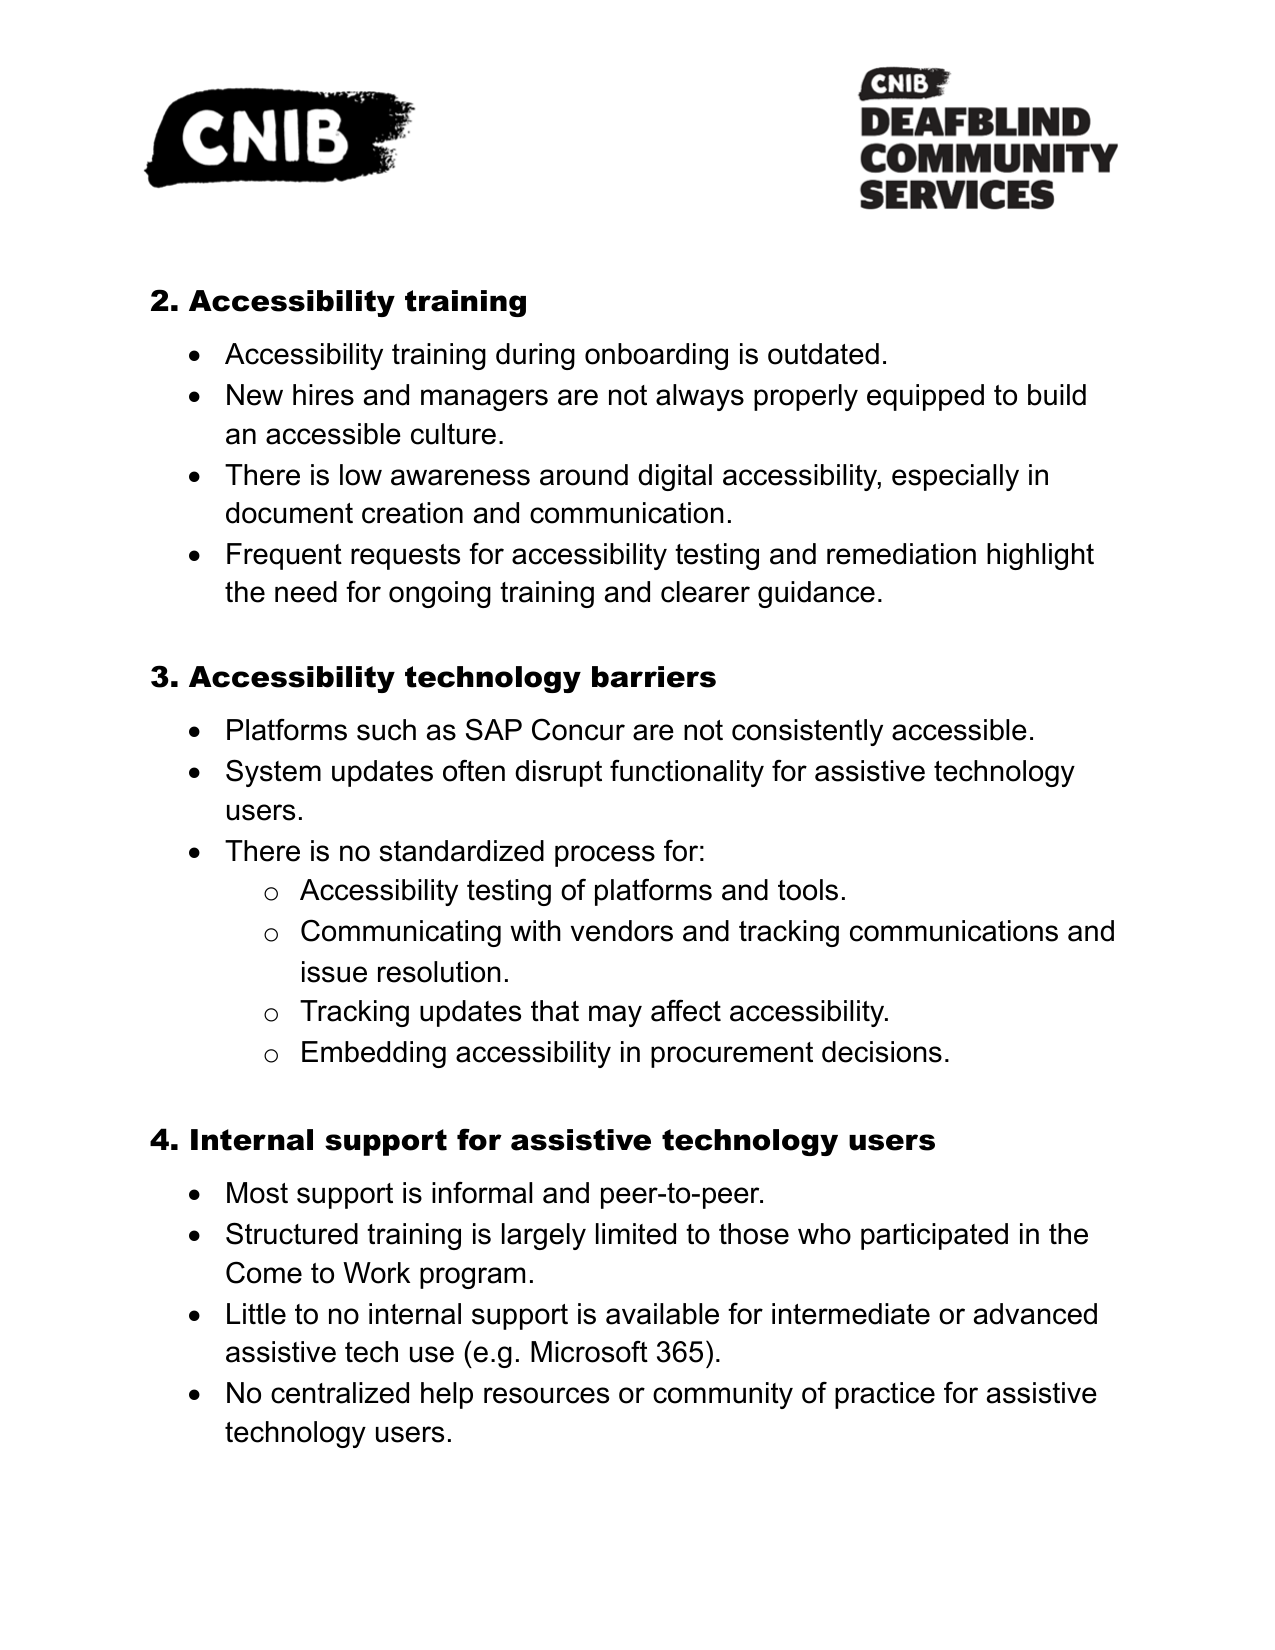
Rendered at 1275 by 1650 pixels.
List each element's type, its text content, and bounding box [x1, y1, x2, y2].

list Communicating with vendors and tracking communications and issue resolution. [262, 914, 1125, 989]
subtitle 2. Accessibility training [150, 241, 1125, 321]
list System updates often disrupt functionality for assistive technology users. [187, 752, 1125, 827]
list No centralized help resources or community of practice for assistive technology users. [187, 1374, 1125, 1448]
list Structured training is largely limited to those who participated in the Come to Work program. [187, 1215, 1125, 1290]
list There is no standardized process for: [187, 832, 1125, 867]
list Tracking updates that may affect accessibility. [262, 994, 1125, 1030]
list Embedding accessibility in procurement decisions. [262, 1036, 1125, 1072]
list Accessibility training during onboarding is outdated. [187, 335, 1125, 371]
subtitle 4. Internal support for assistive technology users [150, 1119, 1125, 1160]
subtitle 3. Accessibility technology barriers [150, 656, 1125, 697]
list Little to no internal support is available for intermediate or advanced assistive tech use (e.g. Microsoft 365). [187, 1295, 1125, 1369]
list Most support is informal and peer-to-peer. [187, 1174, 1125, 1210]
list Accessibility testing of platforms and tools. [262, 873, 1125, 909]
list Frequent requests for accessibility testing and remediation highlight the need for ongoing training and clearer guidance. [187, 535, 1125, 609]
picture [22, 31, 1234, 241]
list New hires and managers are not always properly equipped to build an accessible culture. [187, 376, 1125, 451]
list Platforms such as SAP Concur are not consistently accessible. [187, 711, 1125, 747]
list There is low awareness around digital accessibility, especially in document creation and communication. [187, 456, 1125, 530]
